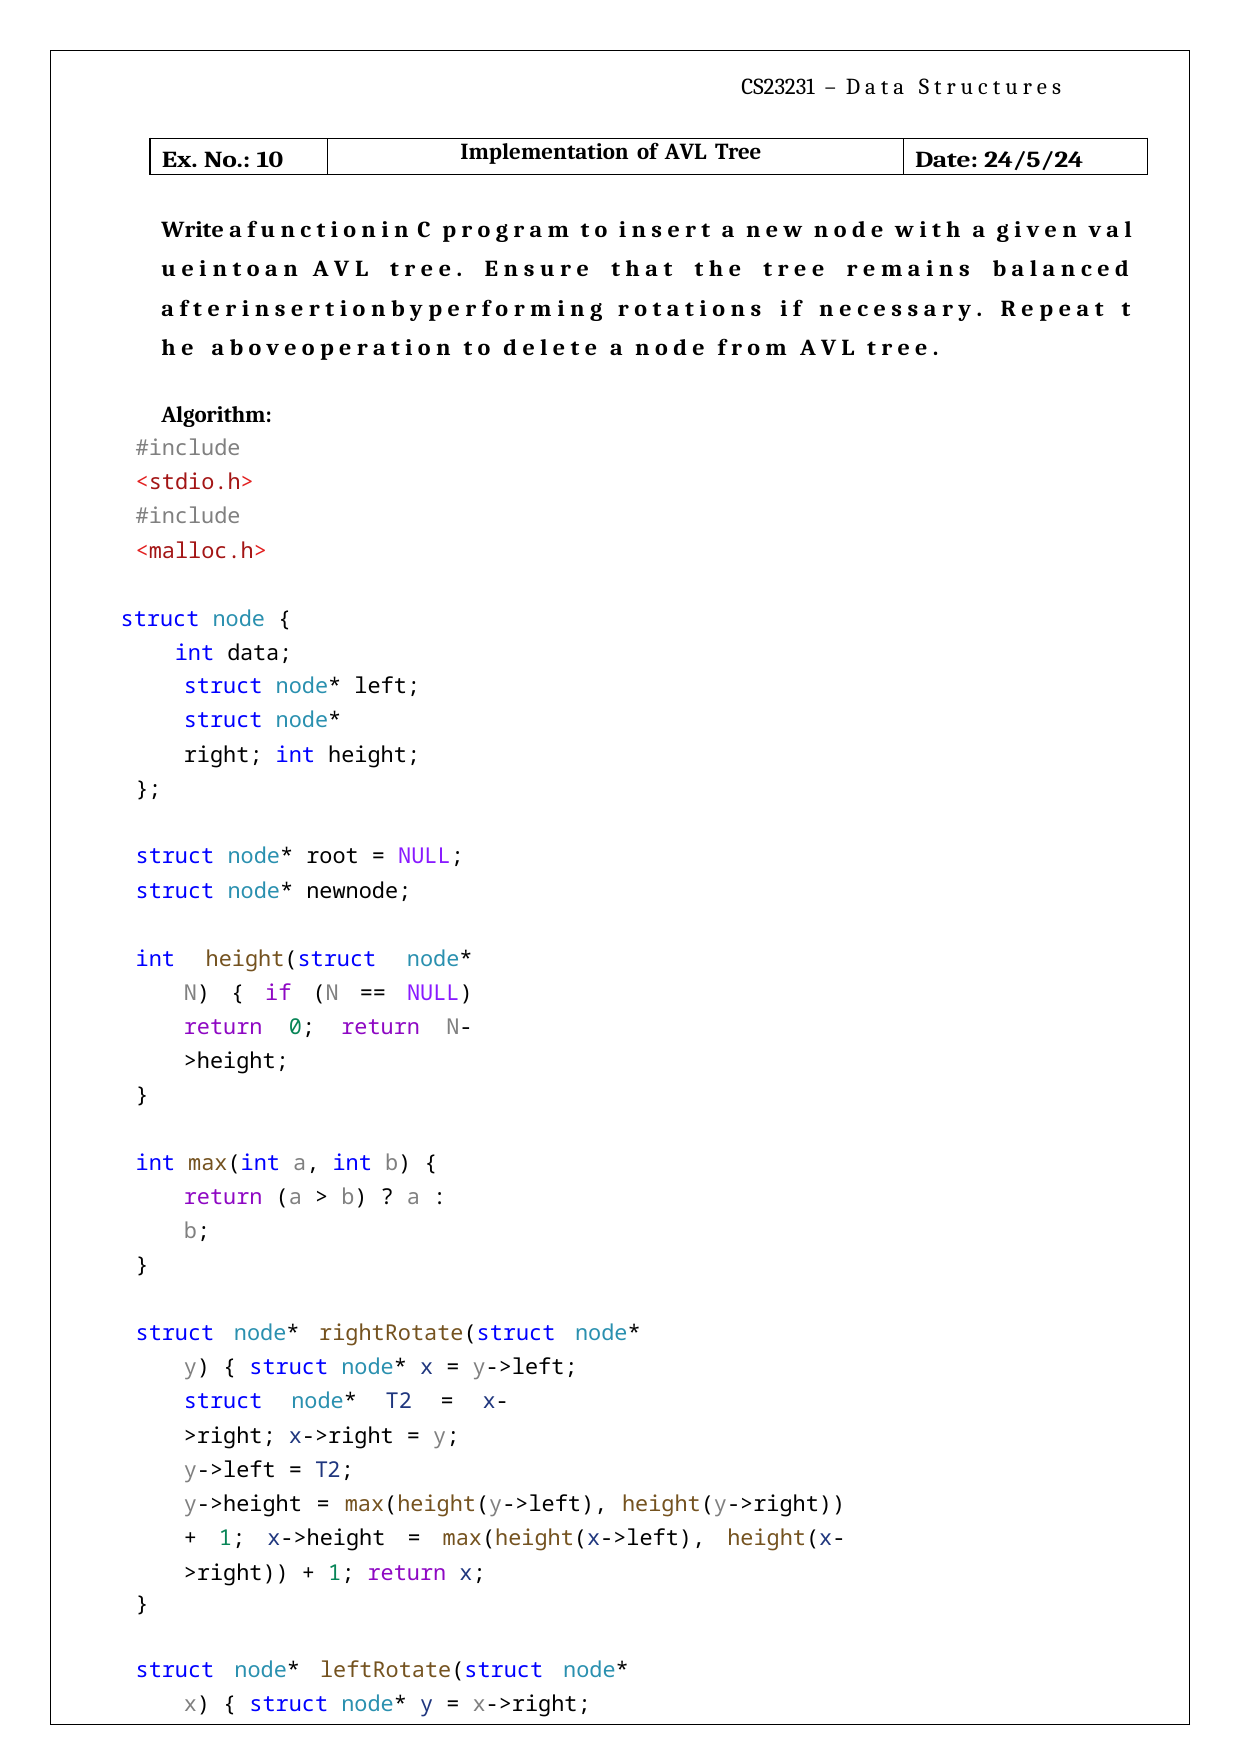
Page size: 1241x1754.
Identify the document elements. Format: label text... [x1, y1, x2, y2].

text } [135, 1079, 1159, 1109]
text struct node* T2 = x->right; x->right = y; [183, 1386, 508, 1449]
text struct node* left; struct node* right; int height; [183, 670, 431, 768]
text Algorithm: #include <stdio.h> #include <malloc.h> [135, 401, 366, 564]
text struct node { [98, 603, 292, 632]
text struct node* rightRotate(struct node* y) { struct node* x = y->left; [135, 1317, 641, 1381]
table_header Implementation of AVL Tree [328, 139, 903, 174]
text struct node* leftRotate(struct node* x) { struct node* y = x->right; [135, 1654, 628, 1718]
text struct node* root = NULL; struct node* newnode; [135, 840, 472, 904]
text y->left = T2; [183, 1454, 1159, 1484]
text } [135, 1591, 1159, 1616]
text int data; [98, 637, 292, 666]
text int height(struct node* N) { if (N == NULL) return 0; return N->height; [135, 943, 472, 1075]
text }; [135, 773, 1159, 803]
text } [135, 1249, 1159, 1279]
text Write a f u n c t i o n i n C p r o g r a m t o i n s e r t a n e w n o d e w i t h a g i v e n v a l u e i n t o a n A V L t r e e . E n s u r e t h a t t h e t r e e r e m a i n s b a l a n c e d a f t e r i n s e r t i o n b y p e r f o r m i n g r o t a t i o n s i f n e c e s s a r y . R e p e a t t h e a b o v e o p e r a t i o n t o d e l e t e a n o d e f r o m A V L t r e e . [161, 217, 1133, 362]
table_header Ex. No.: 10 [151, 139, 327, 174]
text y->height = max(height(y->left), height(y->right)) + 1; x->height = max(height(x->left), height(x->right)) + 1; return x; [183, 1488, 845, 1586]
table_header Date: 24/5/24 [904, 139, 1147, 174]
text int max(int a, int b) { return (a > b) ? a : b; [135, 1147, 466, 1245]
